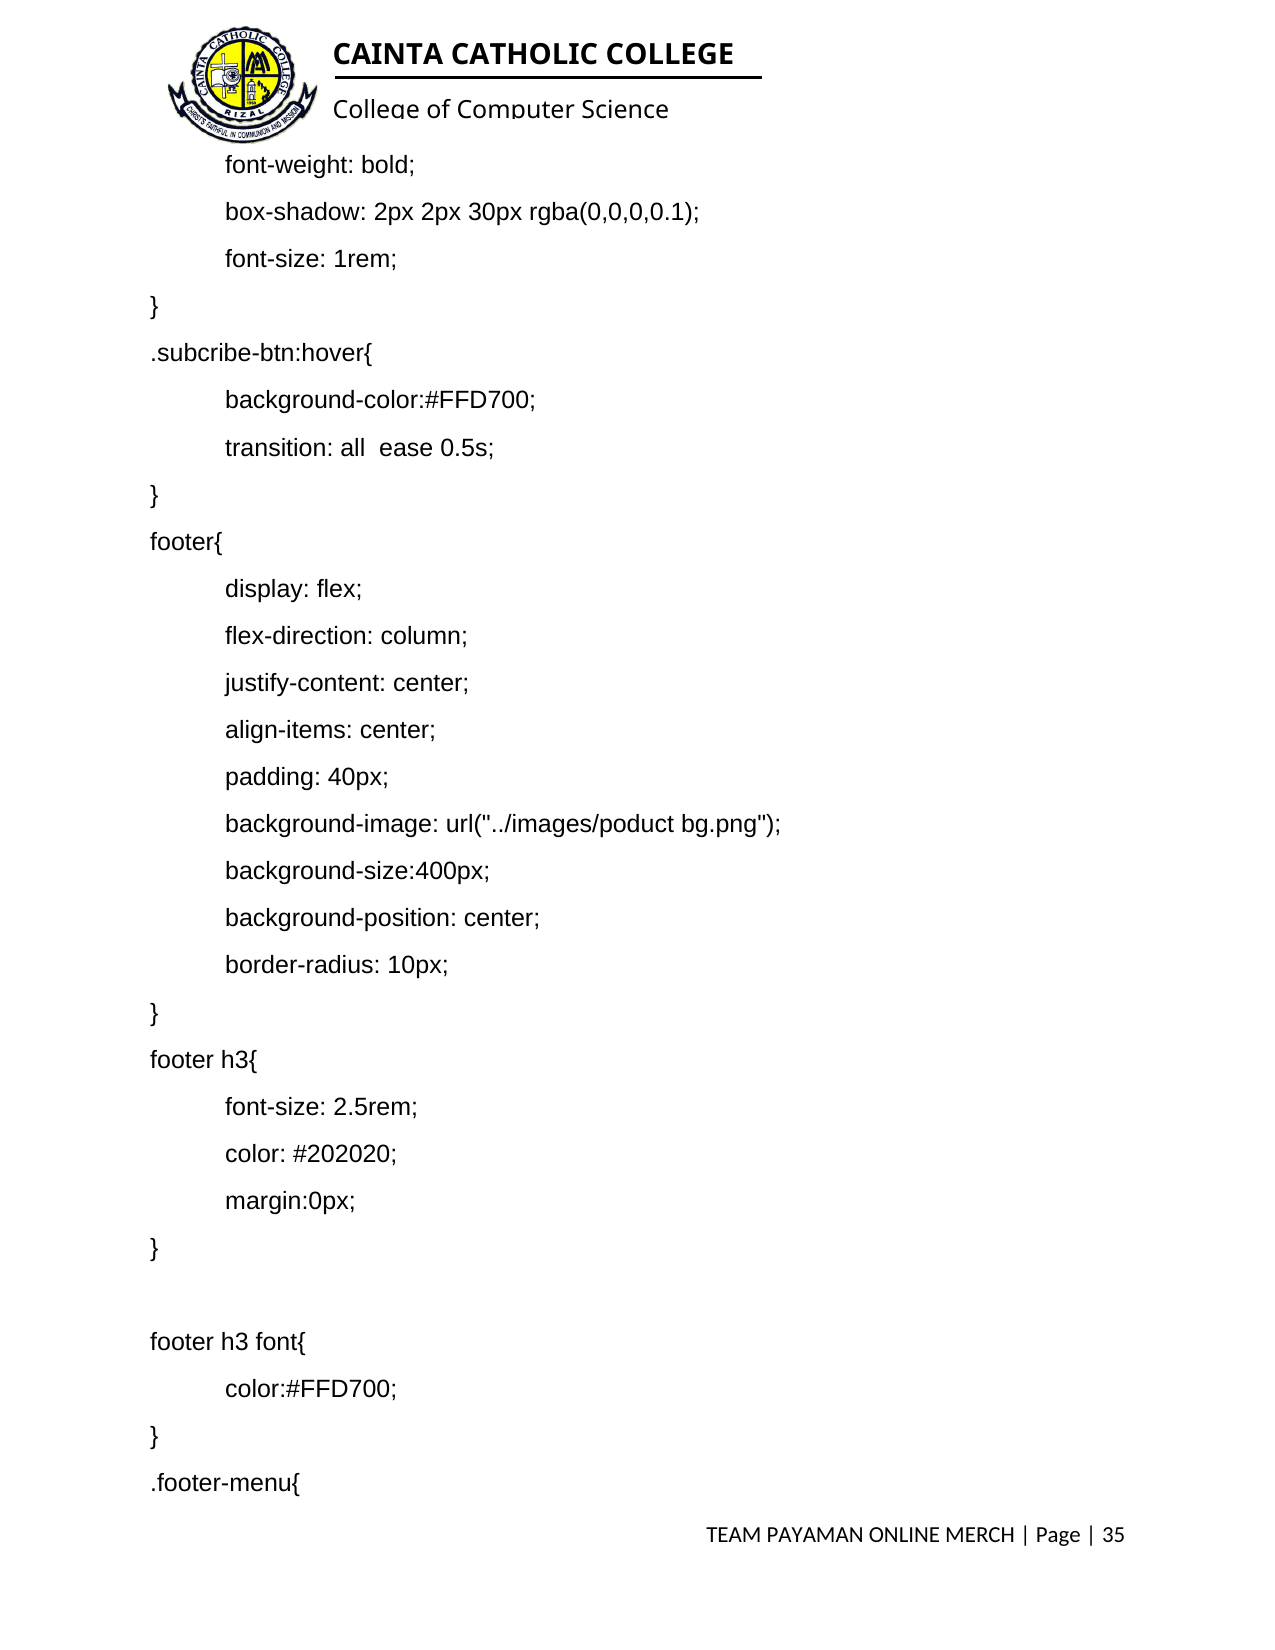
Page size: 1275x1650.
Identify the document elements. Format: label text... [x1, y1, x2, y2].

text color: #202020; [150, 1139, 1125, 1167]
text border-radius: 10px; [150, 950, 1125, 979]
text } [150, 997, 1125, 1026]
text background-image: url("../images/poduct bg.png"); [150, 809, 1125, 838]
text } [150, 1233, 1125, 1262]
text footer h3{ [150, 1044, 1125, 1073]
text display: flex; [150, 574, 1125, 602]
text background-color:#FFD700; [150, 385, 1125, 414]
text } [150, 1421, 1125, 1450]
text } [150, 291, 1125, 320]
text justify-content: center; [150, 668, 1125, 697]
text background-position: center; [150, 903, 1125, 932]
text font-size: 2.5rem; [150, 1092, 1125, 1120]
text margin:0px; [150, 1186, 1125, 1214]
text align-items: center; [150, 715, 1125, 744]
text footer h3 font{ [150, 1327, 1125, 1356]
text box-shadow: 2px 2px 30px rgba(0,0,0,0.1); [150, 197, 1125, 226]
text font-weight: bold; [150, 150, 1125, 179]
text footer{ [150, 527, 1125, 555]
text flex-direction: column; [150, 621, 1125, 649]
text background-size:400px; [150, 856, 1125, 885]
text font-size: 1rem; [150, 244, 1125, 273]
text .footer-menu{ [150, 1468, 1125, 1497]
text padding: 40px; [150, 762, 1125, 791]
text .subcribe-btn:hover{ [150, 338, 1125, 367]
text transition: all ease 0.5s; [150, 432, 1125, 461]
text color:#FFD700; [150, 1374, 1125, 1403]
picture [167, 26, 318, 144]
text } [150, 479, 1125, 508]
